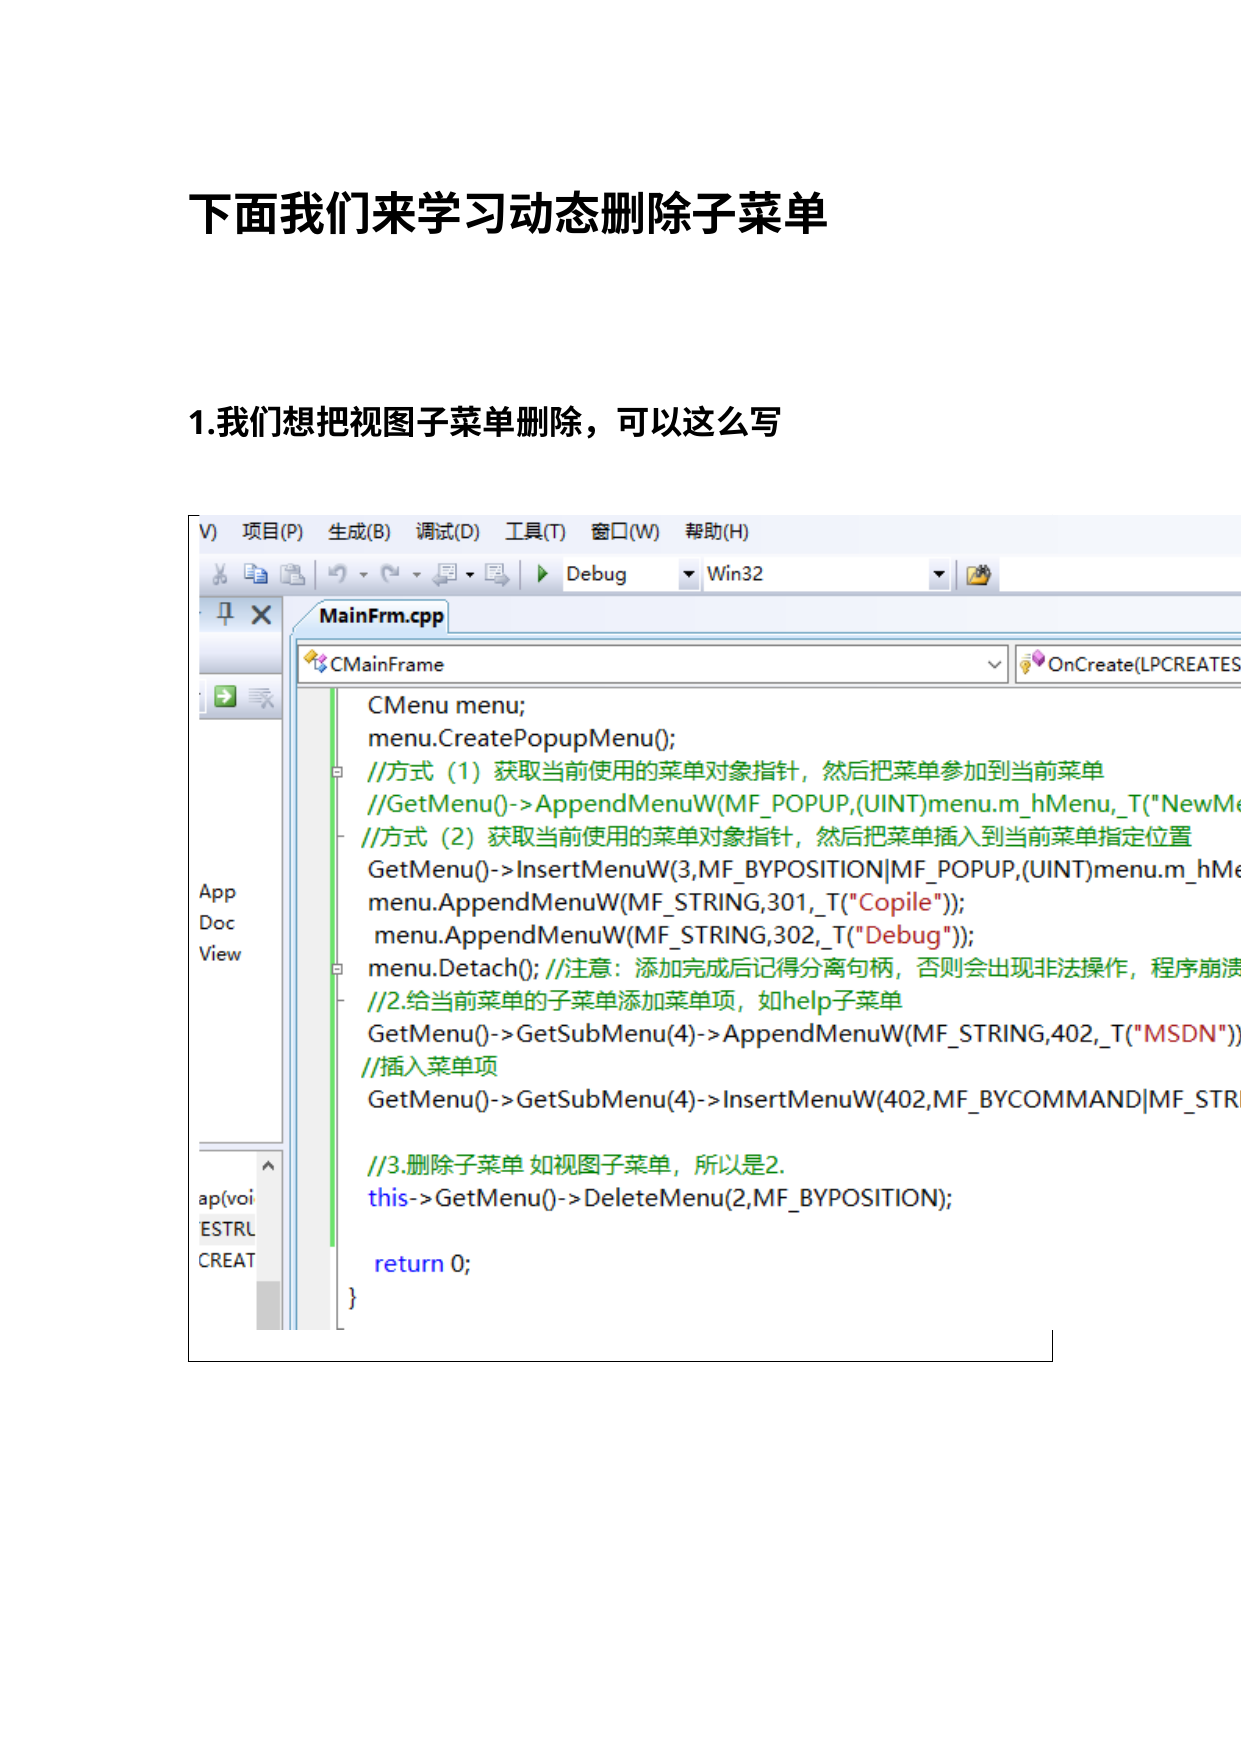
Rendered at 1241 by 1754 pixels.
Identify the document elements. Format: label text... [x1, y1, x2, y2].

subtitle 下面我们来学习动态删除子菜单 [187, 162, 1053, 259]
table_header [189, 516, 1052, 1361]
subtitle 1.我们想把视图子菜单删除，可以这么写 [187, 387, 1053, 452]
picture [199, 515, 1241, 1330]
